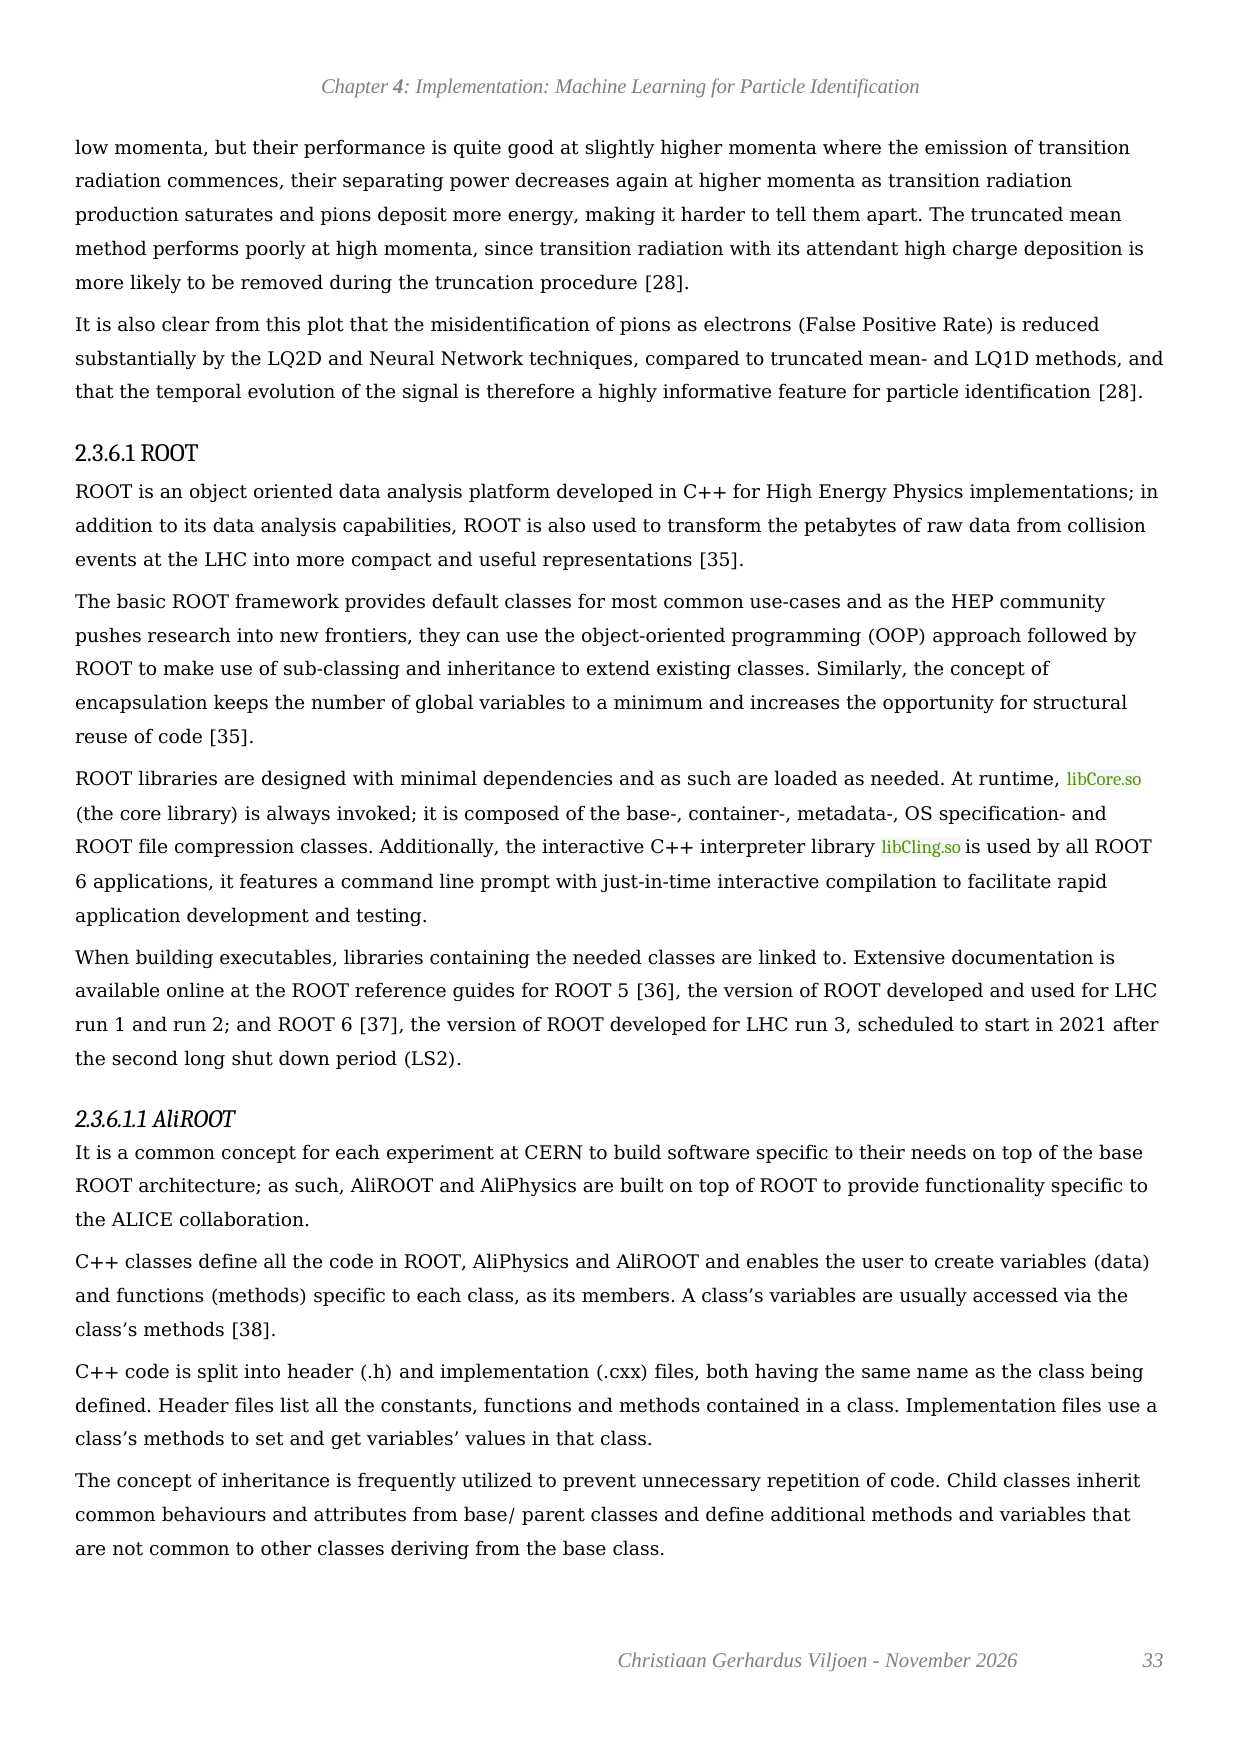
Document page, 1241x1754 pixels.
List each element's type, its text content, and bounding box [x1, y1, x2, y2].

subtitle AliROOT [75, 1105, 1165, 1134]
text ROOT libraries are designed with minimal dependencies and as such are loaded as needed. At runtime, libCore.so (the core library) is always invoked; it is composed of the base-, container-, metadata-, OS specification- and ROOT file compression classes. Additionally, the interactive C++ interpreter library libCling.so is used by all ROOT 6 applications, it features a command line prompt with just-in-time interactive compilation to facilitate rapid application development and testing. [75, 767, 1165, 926]
text The concept of inheritance is frequently utilized to prevent unnecessary repetition of code. Child classes inherit common behaviours and attributes from base/ parent classes and define additional methods and variables that are not common to other classes deriving from the base class. [75, 1469, 1165, 1559]
text It is also clear from this plot that the misidentification of pions as electrons (False Positive Rate) is reduced substantially by the LQ2D and Neural Network techniques, compared to truncated mean- and LQ1D methods, and that the temporal evolution of the signal is therefore a highly informative feature for particle identification . [75, 312, 1165, 402]
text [75, 135, 1165, 293]
text The basic ROOT framework provides default classes for most common use-cases and as the HEP community pushes research into new frontiers, they can use the object-oriented programming (OOP) approach followed by ROOT to make use of sub-classing and inheritance to extend existing classes. Similarly, the concept of encapsulation keeps the number of global variables to a minimum and increases the opportunity for structural reuse of code . [75, 589, 1165, 747]
text C++ classes define all the code in ROOT, AliPhysics and AliROOT and enables the user to create variables (data) and functions (methods) specific to each class, as its members. A class’s variables are usually accessed via the class’s methods . [75, 1250, 1165, 1340]
text C++ code is split into header (.h) and implementation (.cxx) files, both having the same name as the class being defined. Header files list all the constants, functions and methods contained in a class. Implementation files use a class’s methods to set and get variables’ values in that class. [75, 1359, 1165, 1449]
subtitle ROOT [75, 439, 1165, 467]
text It is a common concept for each experiment at CERN to build software specific to their needs on top of the base ROOT architecture; as such, AliROOT and AliPhysics are built on top of ROOT to provide functionality specific to the ALICE collaboration. [75, 1140, 1165, 1230]
text ROOT is an object oriented data analysis platform developed in C++ for High Energy Physics implementations; in addition to its data analysis capabilities, ROOT is also used to transform the petabytes of raw data from collision events at the LHC into more compact and useful representations . [75, 480, 1165, 570]
text When building executables, libraries containing the needed classes are linked to. Extensive documentation is available online at the ROOT reference guides for ROOT 5 , the version of ROOT developed and used for LHC run 1 and run 2; and ROOT 6 , the version of ROOT developed for LHC run 3, scheduled to start in 2021 after the second long shut down period (LS2). [75, 945, 1165, 1069]
